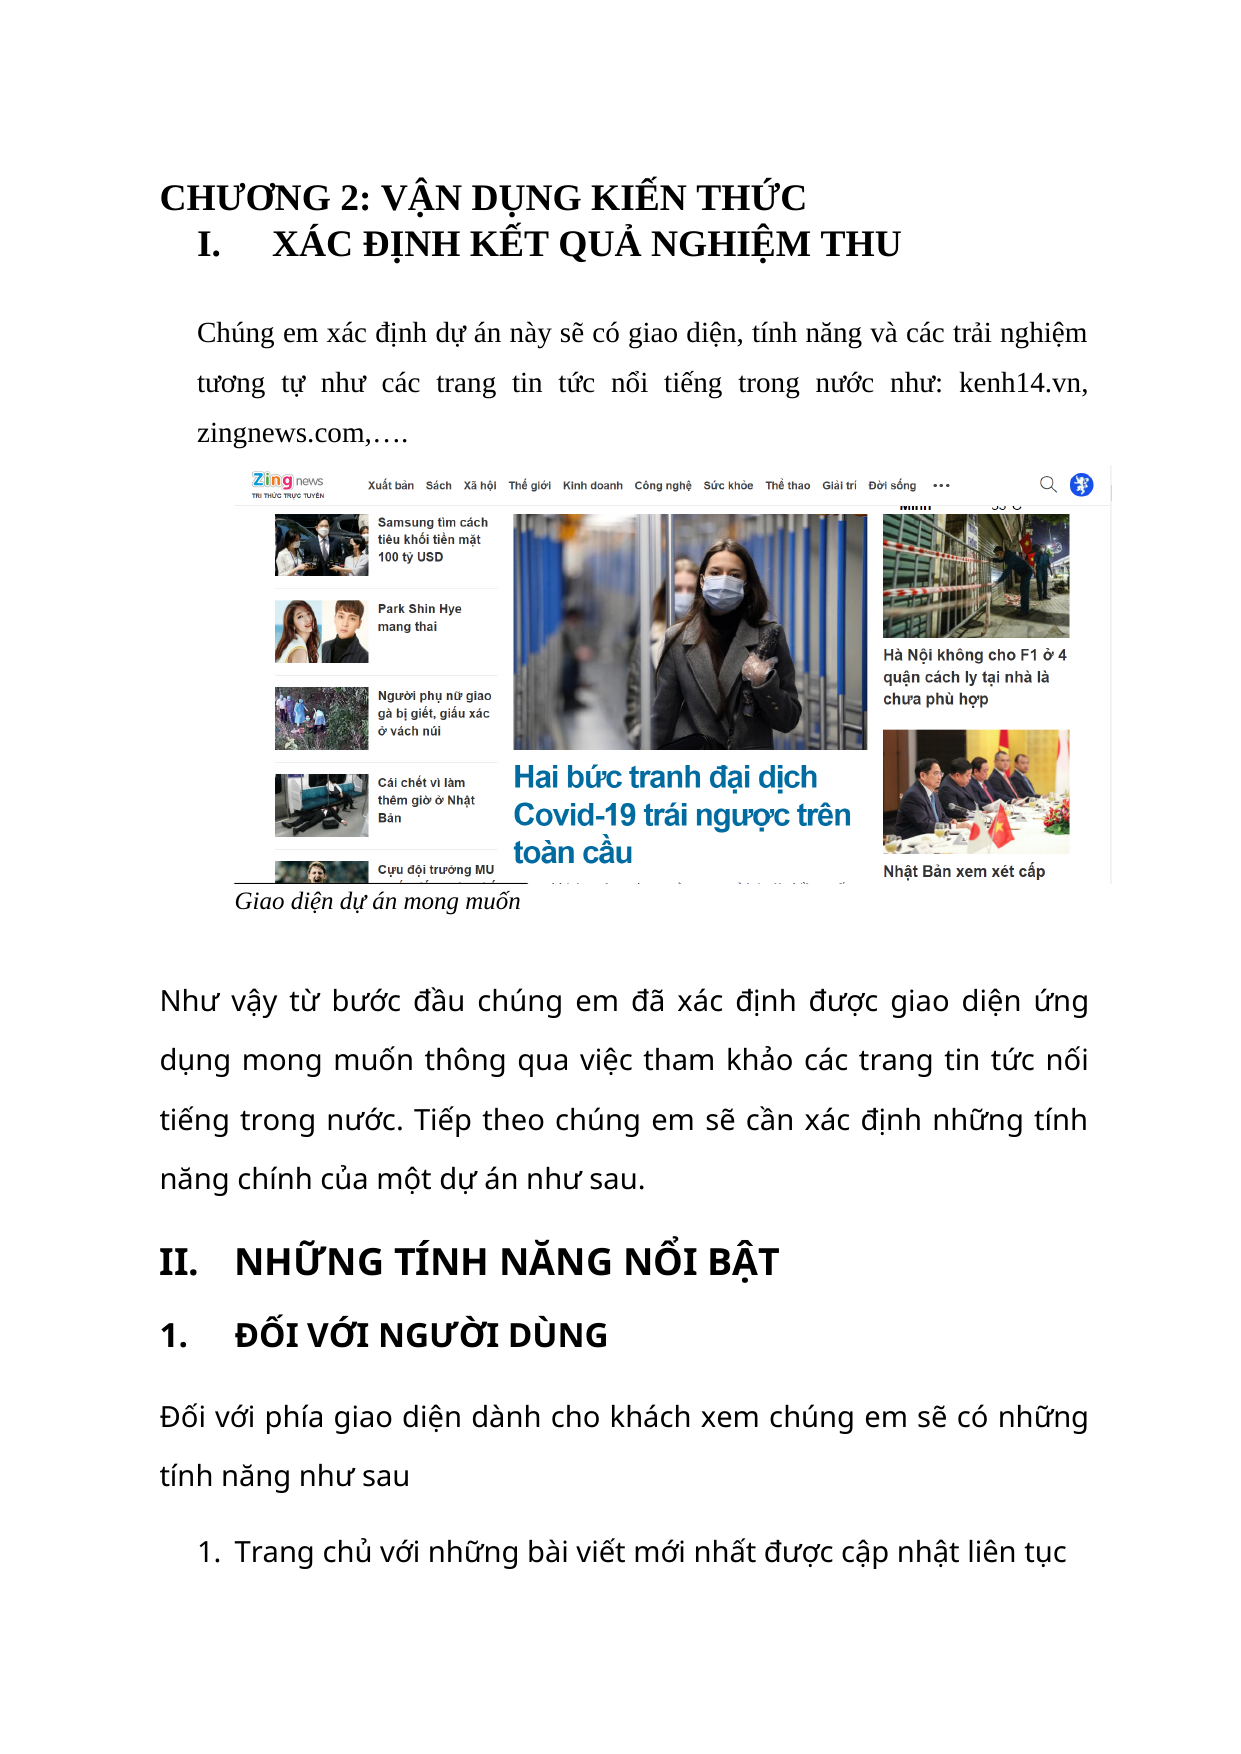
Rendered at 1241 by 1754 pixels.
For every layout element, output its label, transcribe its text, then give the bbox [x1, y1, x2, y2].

text Đối với phía giao diện dành cho khách xem chúng em sẽ có những tính năng như sau [159, 1396, 1090, 1495]
list XÁC ĐỊNH KẾT QUẢ NGHIỆM THU [197, 222, 1090, 265]
text Như vậy từ bước đầu chúng em đã xác định được giao diện ứng dụng mong muốn thông qua việc tham khảo các trang tin tức nối tiếng trong nước. Tiếp theo chúng em sẽ cần xác định những tính năng chính của một dự án như sau. [159, 980, 1090, 1198]
subtitle CHƯƠNG 2: VẬN DỤNG KIẾN THỨC [159, 175, 1090, 218]
list ĐỐI VỚI NGƯỜI DÙNG [159, 1311, 1090, 1357]
list Chúng em xác định dự án này sẽ có giao diện, tính năng và các trải nghiệm tương tự như các trang tin tức nổi tiếng trong nước như: kenh14.vn, zingnews.com,…. [197, 315, 1090, 449]
picture [234, 465, 1112, 884]
list NHỮNG TÍNH NĂNG NỔI BẬT [159, 1235, 1090, 1286]
list Giao diện dự án mong muốn [234, 886, 1090, 915]
list Trang chủ với những bài viết mới nhất được cập nhật liên tục [197, 1532, 1090, 1571]
